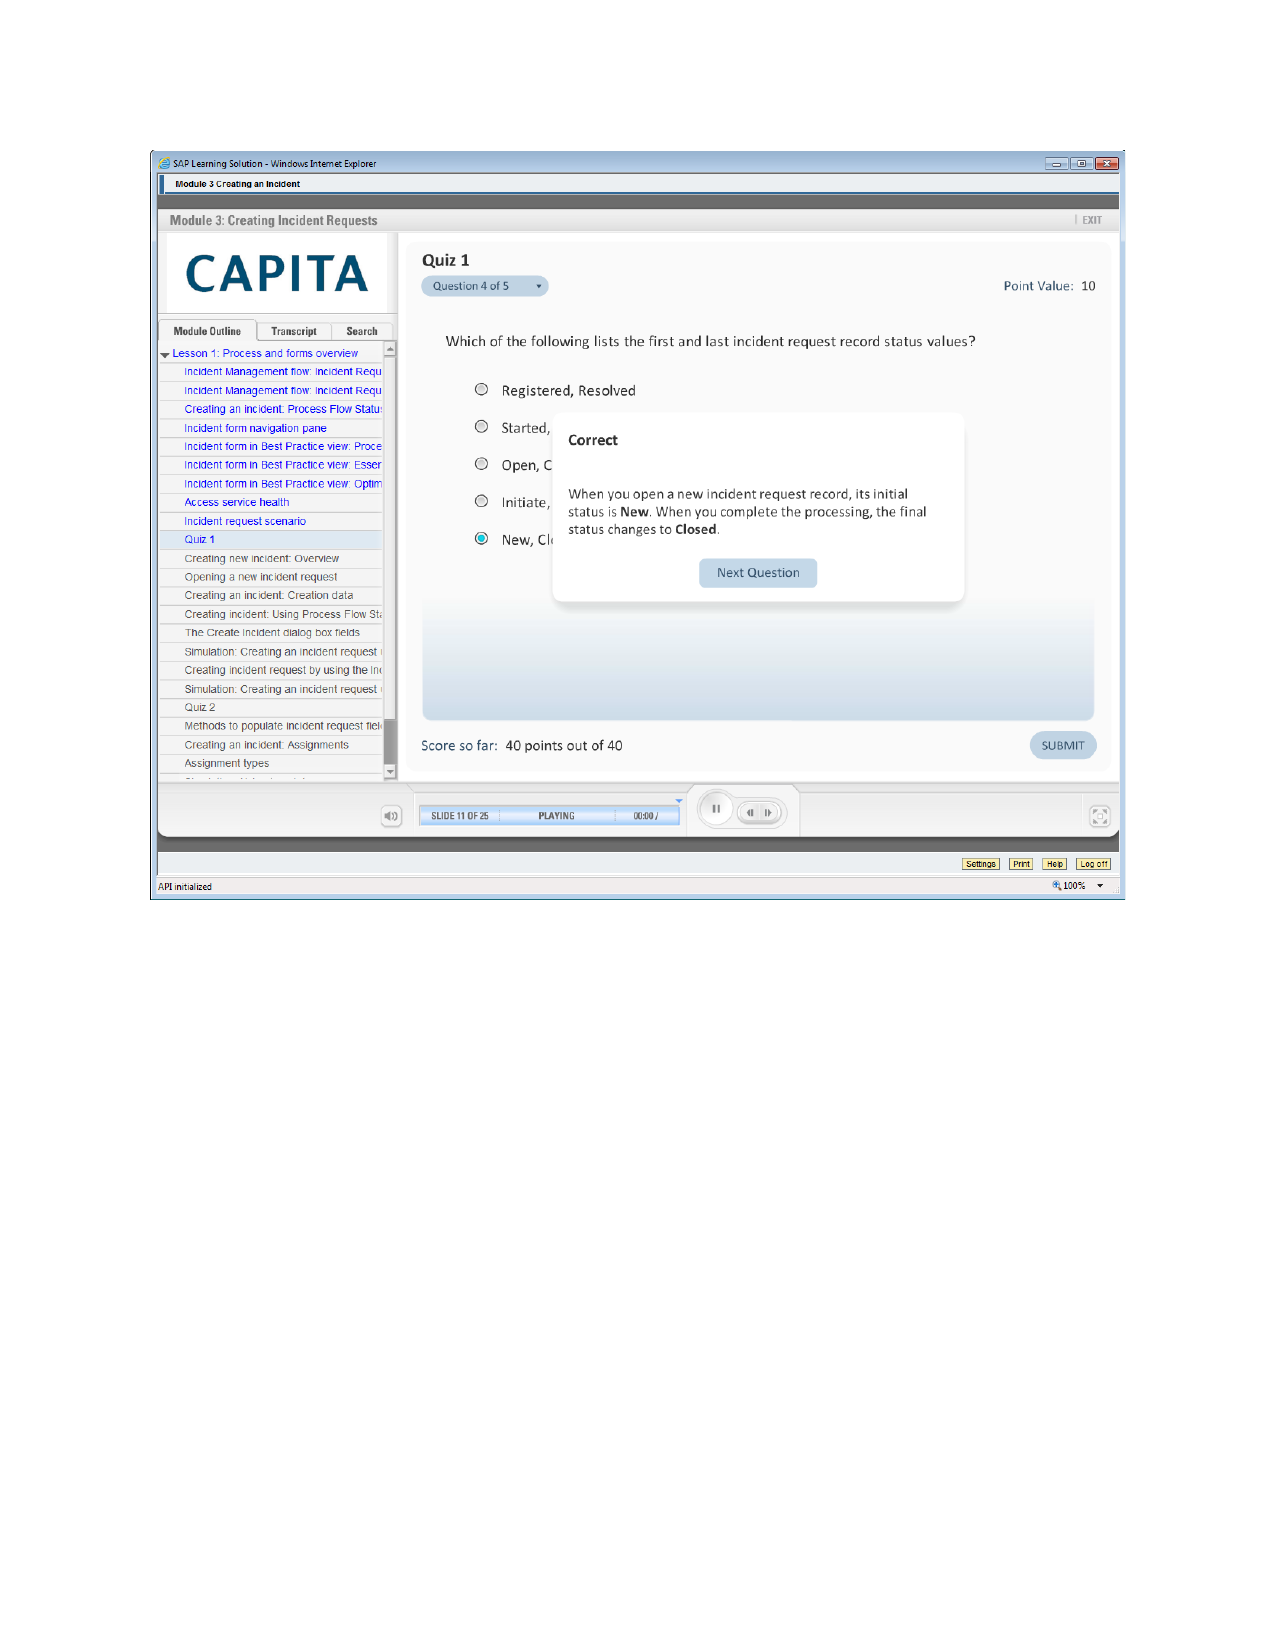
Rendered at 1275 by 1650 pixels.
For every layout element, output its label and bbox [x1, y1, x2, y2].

picture [150, 150, 1125, 900]
